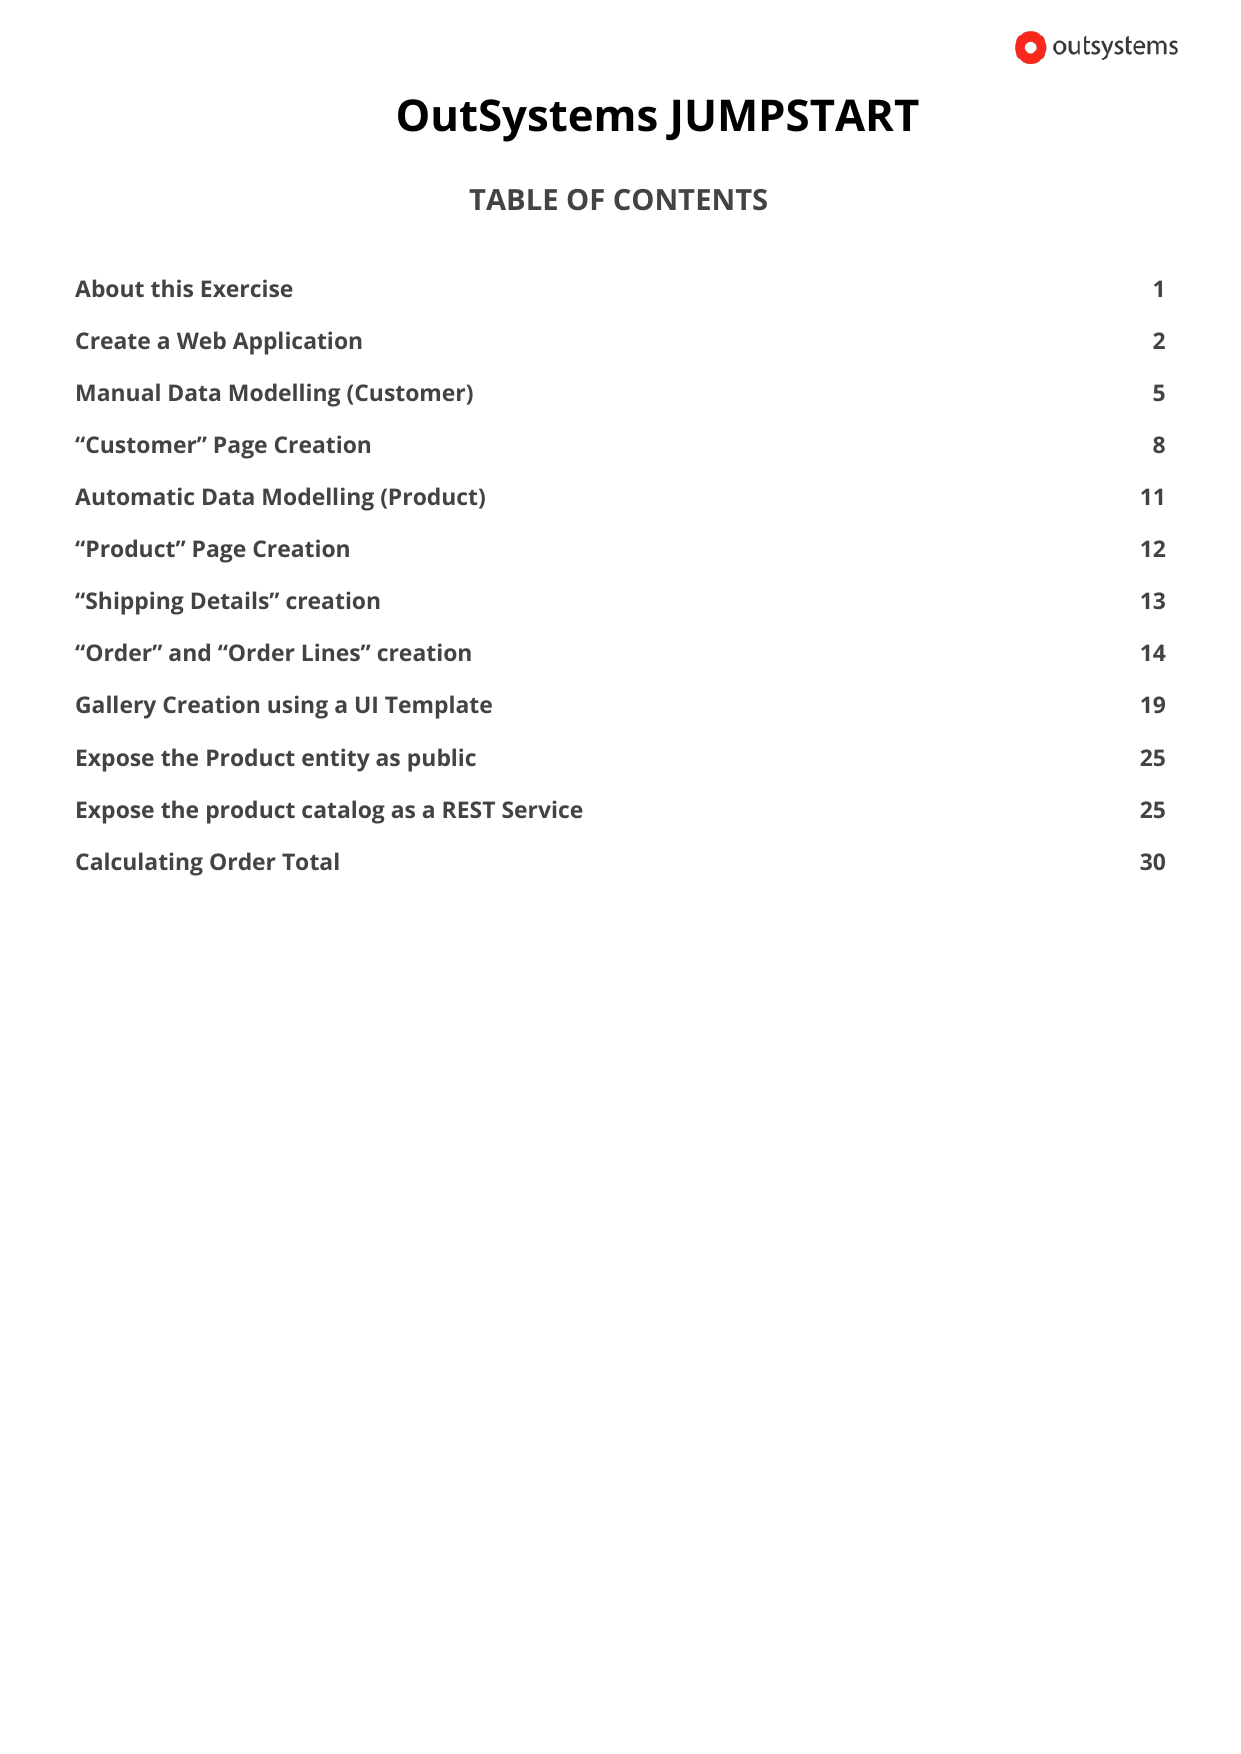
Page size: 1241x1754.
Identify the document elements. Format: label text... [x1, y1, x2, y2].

title OutSystems JUMPSTART [75, 84, 1165, 144]
picture [1011, 28, 1181, 66]
text TABLE OF CONTENTS [159, 180, 1078, 219]
